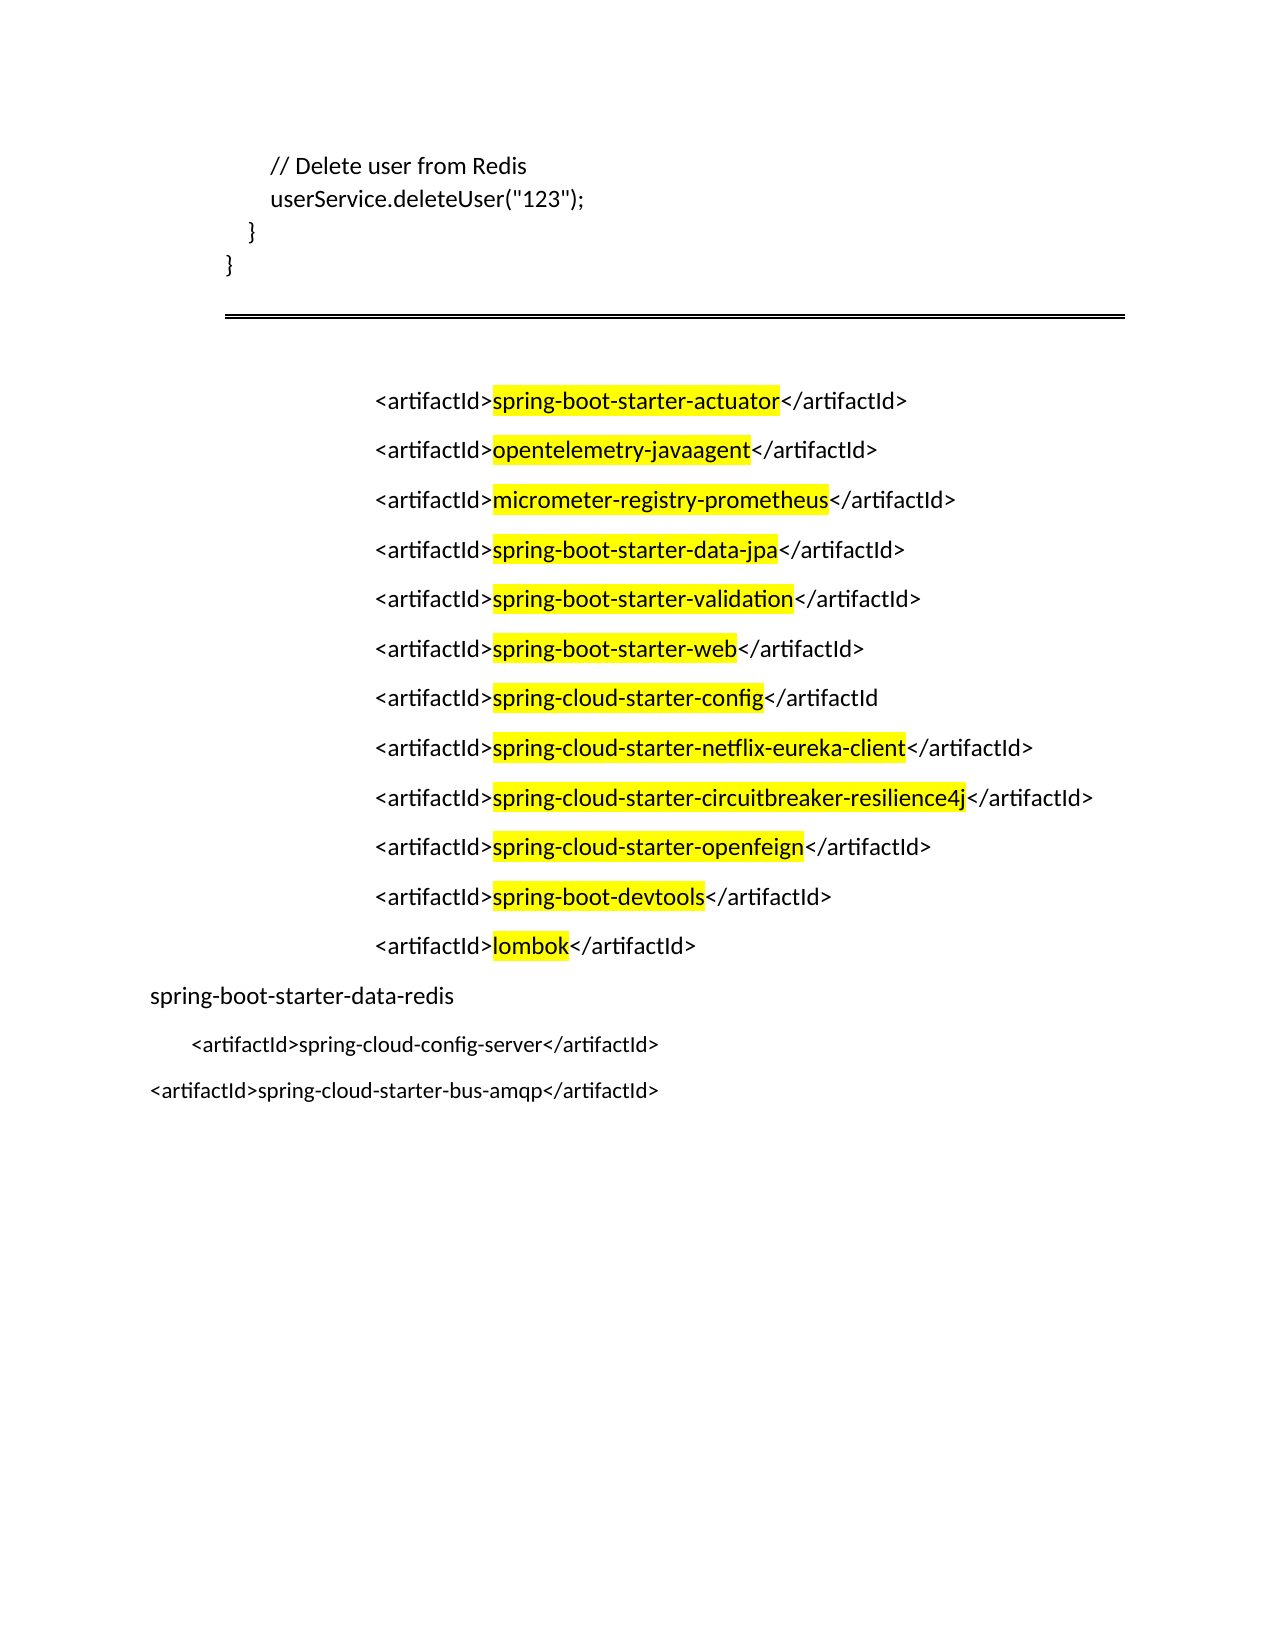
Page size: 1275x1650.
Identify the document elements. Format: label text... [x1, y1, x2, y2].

text <artifactId>spring-boot-starter-web</artifactId> [737, 633, 1125, 663]
text <artifactId>opentelemetry-javaagent</artifactId> [150, 435, 493, 465]
text <artifactId>spring-cloud-starter-circuitbreaker-resilience4j</artifactId> [966, 782, 1125, 812]
list } [225, 216, 1125, 246]
text <artifactId>spring-boot-starter-actuator</artifactId> [150, 385, 493, 416]
text <artifactId>spring-cloud-starter-openfeign</artifactId> [150, 831, 493, 862]
list // Delete user from Redis [225, 150, 1125, 181]
list } [225, 249, 1125, 279]
text <artifactId>spring-boot-starter-actuator</artifactId> [780, 385, 1125, 416]
text <artifactId>spring-cloud-starter-config</artifactId [764, 683, 1125, 713]
text <artifactId>spring-boot-starter-data-jpa</artifactId> [778, 534, 1125, 564]
text <artifactId>spring-cloud-starter-netflix-eureka-client</artifactId> [150, 732, 493, 763]
text <artifactId>spring-cloud-starter-config</artifactId [150, 683, 493, 713]
text <artifactId>spring-cloud-starter-bus-amqp</artifactId> [150, 1077, 1125, 1104]
text <artifactId>spring-cloud-starter-netflix-eureka-client</artifactId> [906, 732, 1125, 763]
text <artifactId>micrometer-registry-prometheus</artifactId> [829, 484, 1125, 515]
text <artifactId>micrometer-registry-prometheus</artifactId> [150, 484, 493, 515]
text <artifactId>spring-cloud-starter-circuitbreaker-resilience4j</artifactId> [150, 782, 493, 812]
text <artifactId>spring-cloud-starter-openfeign</artifactId> [804, 831, 1125, 862]
list userService.deleteUser("123"); [225, 183, 1125, 213]
text <artifactId>spring-boot-devtools</artifactId> [705, 881, 1125, 911]
text <artifactId>spring-boot-starter-web</artifactId> [150, 633, 493, 663]
text <artifactId>spring-boot-devtools</artifactId> [150, 881, 493, 911]
text spring-boot-starter-data-redis [150, 980, 1125, 1011]
text <artifactId>opentelemetry-javaagent</artifactId> [751, 435, 1125, 465]
text <artifactId>spring-cloud-config-server</artifactId> [150, 1030, 1125, 1058]
text <artifactId>spring-boot-starter-validation</artifactId> [150, 583, 1125, 614]
text <artifactId>lombok</artifactId> [150, 931, 493, 961]
text <artifactId>spring-boot-starter-data-jpa</artifactId> [150, 534, 493, 564]
text <artifactId>lombok</artifactId> [569, 931, 1125, 961]
